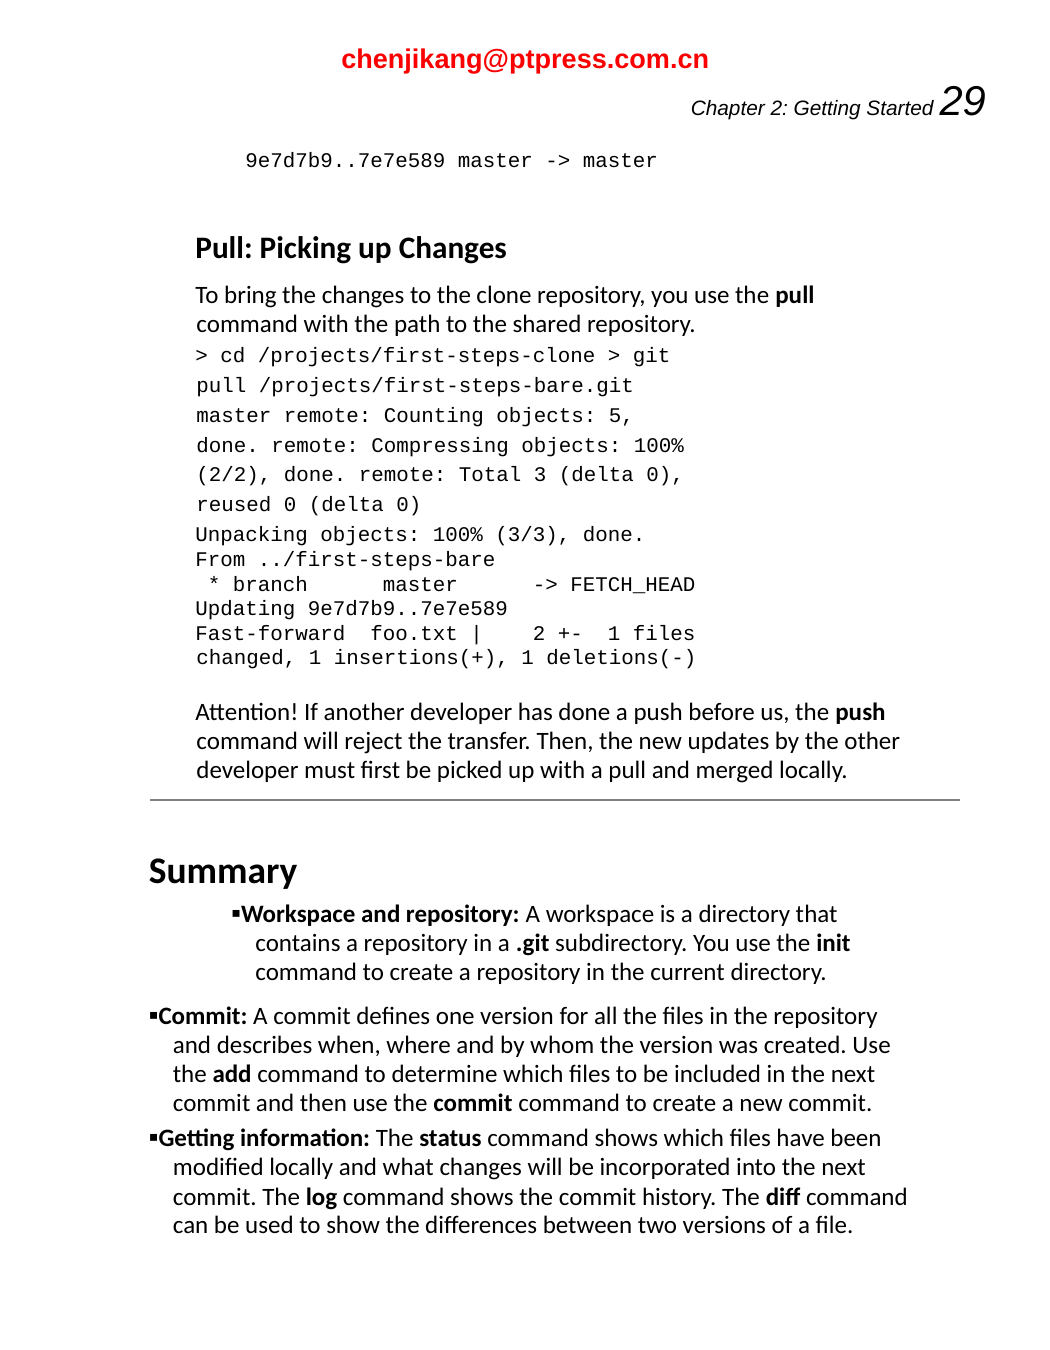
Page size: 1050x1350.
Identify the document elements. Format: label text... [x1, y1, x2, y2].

text To bring the changes to the clone repository, you use the pull command with the path to the shared repository. [195, 280, 913, 338]
text > cd /projects/first-steps-clone > git pull /projects/first-steps-bare.git master remote: Counting objects: 5, done. remote: Compressing objects: 100% (2/2), done. remote: Total 3 (delta 0), reused 0 (delta 0) [195, 345, 693, 518]
text ▪Commit: A commit defines one version for all the files in the repository and describes when, where and by whom the version was created. Use the add command to determine which files to be included in the next commit and then use the commit command to create a new commit. [149, 999, 913, 1118]
subtitle Pull: Picking up Changes [195, 229, 872, 267]
text ▪Getting information: The status command shows which files have been modified locally and what changes will be incorporated into the next commit. The log command shows the commit history. The diff command can be used to show the differences between two versions of a file. [149, 1122, 913, 1240]
subtitle Summary [149, 847, 872, 893]
text From ../first-steps-bare [195, 549, 905, 573]
text ▪Workspace and repository: A workspace is a directory that contains a repository in a .git subdirectory. You use the init command to create a repository in the current directory. [231, 897, 913, 987]
text Updating 9e7d7b9..7e7e589 [195, 598, 905, 622]
text Attention! If another developer has done a push before us, the push command will reject the transfer. Then, the new updates by the other developer must first be picked up with a pull and merged locally. [195, 698, 913, 785]
text Unpacking objects: 100% (3/3), done. [195, 524, 905, 548]
text 9e7d7b9..7e7e589 master -> master [195, 150, 905, 174]
text Fast-forward foo.txt | 2 +- 1 files changed, 1 insertions(+), 1 deletions(-) [195, 623, 704, 671]
text * branch master -> FETCH_HEAD [195, 574, 905, 597]
